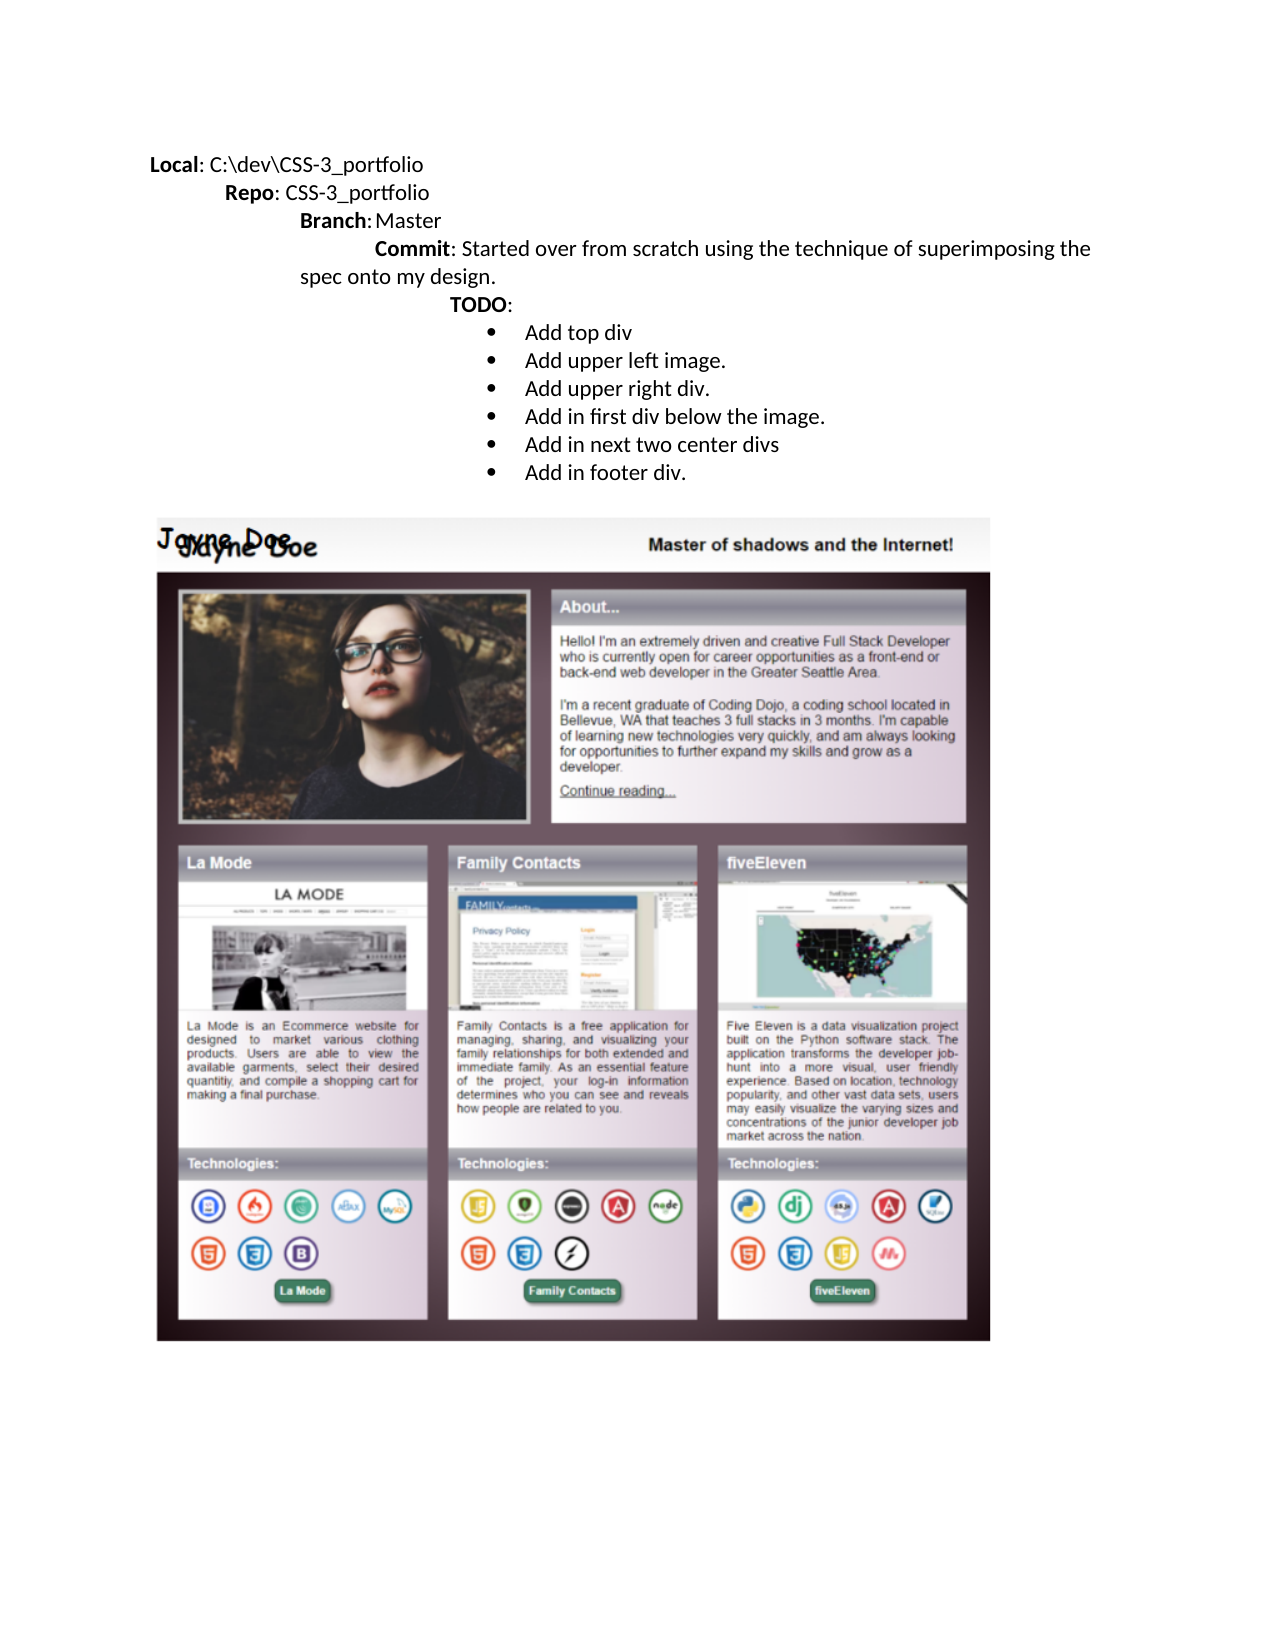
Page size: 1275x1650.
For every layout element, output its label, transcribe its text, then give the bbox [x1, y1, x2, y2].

list Add in next two center divs [487, 430, 1125, 458]
text TODO: [450, 290, 1125, 318]
text Commit: Started over from scratch using the technique of superimposing the spec onto my design. [300, 234, 1125, 290]
text Local: C:\dev\CSS-3_portfolio [150, 150, 1125, 178]
list Add upper right div. [487, 374, 1125, 402]
list Add top div [487, 318, 1125, 346]
list Add in first div below the image. [487, 402, 1125, 430]
text Repo: CSS-3_portfolio [150, 178, 1125, 206]
text Branch: Master [150, 206, 1125, 234]
list Add in footer div. [487, 458, 1125, 486]
picture [150, 514, 1004, 1350]
list Add upper left image. [487, 346, 1125, 374]
